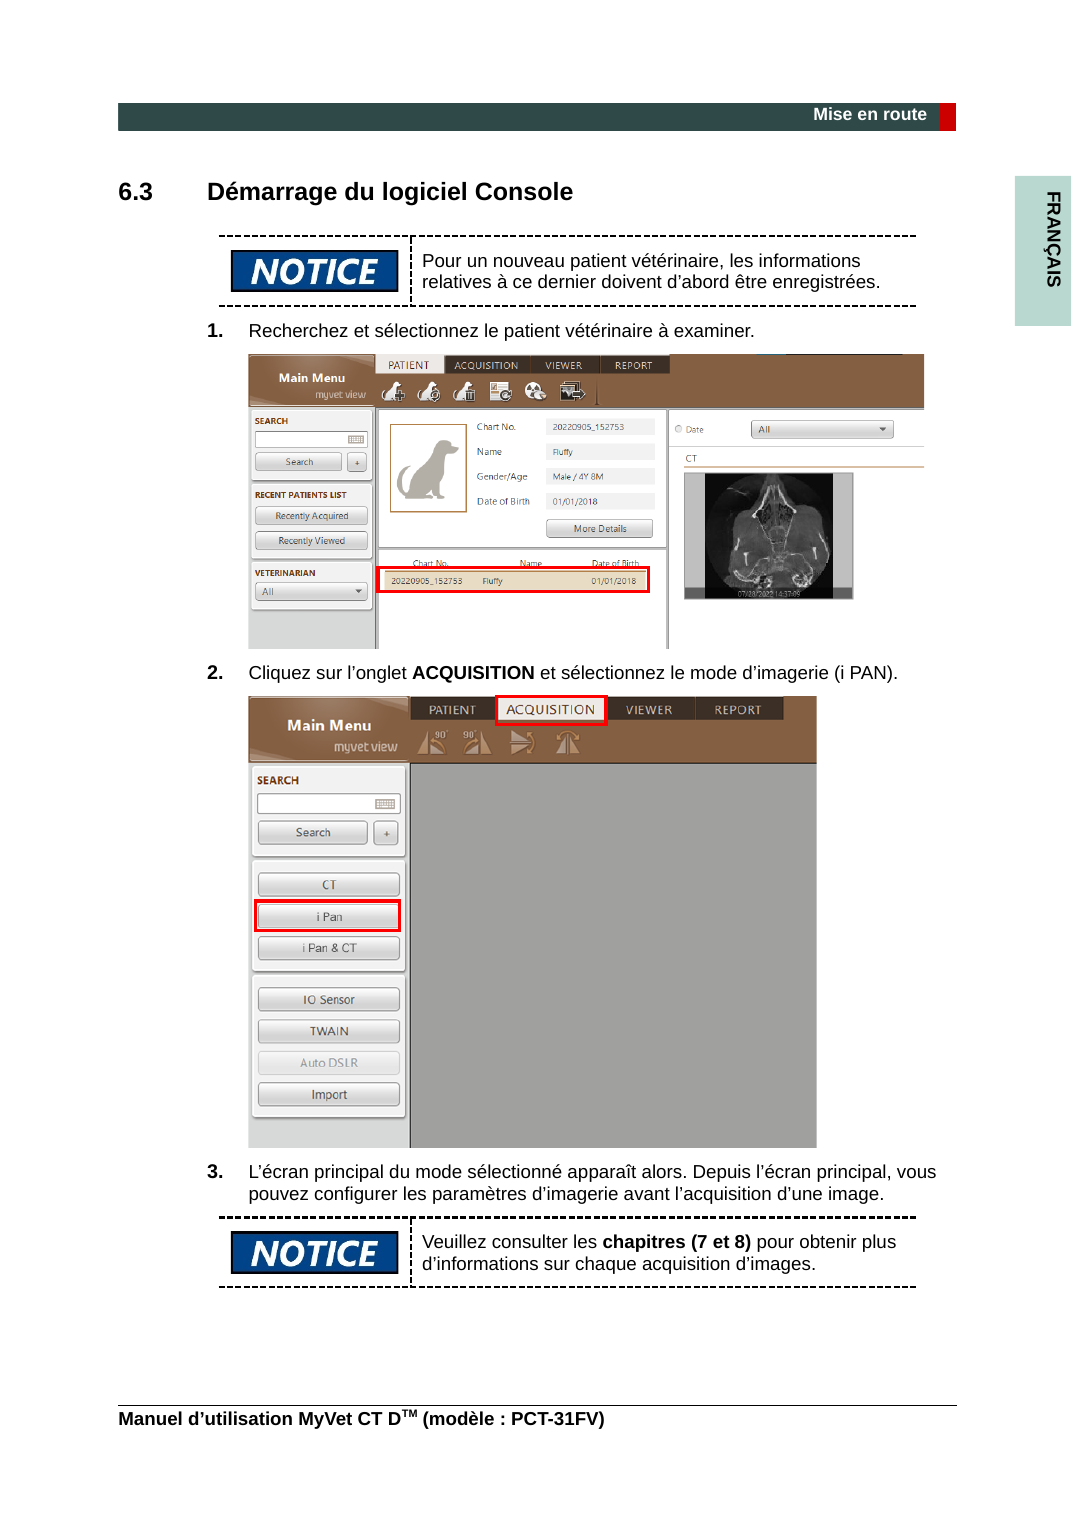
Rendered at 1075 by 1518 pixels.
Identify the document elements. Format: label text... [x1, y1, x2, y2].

picture [230, 250, 399, 292]
list Recherchez et sélectionnez le patient vétérinaire à examiner. [207, 319, 957, 342]
list L’écran principal du mode sélectionné apparaît alors. Depuis l’écran principal, vous pouvez configurer les paramètres d’imagerie avant l’acquisition d’une image. [207, 1160, 957, 1204]
picture [230, 1231, 399, 1274]
picture [248, 354, 925, 649]
table_header [219, 235, 411, 305]
table_header Veuillez consulter les chapitres (7 et 8) pour obtenir plus d’informations sur chaque acquisition d’images. [411, 1216, 918, 1286]
table_header [219, 1216, 411, 1286]
picture [248, 696, 817, 1148]
subtitle Démarrage du logiciel Console [118, 177, 957, 206]
picture [498, 698, 604, 723]
list Cliquez sur l’onglet ACQUISITION et sélectionnez le mode d’imagerie (i PAN). [207, 661, 957, 683]
table_header Pour un nouveau patient vétérinaire, les informations relatives à ce dernier doivent d’abord être enregistrées. [411, 235, 918, 305]
